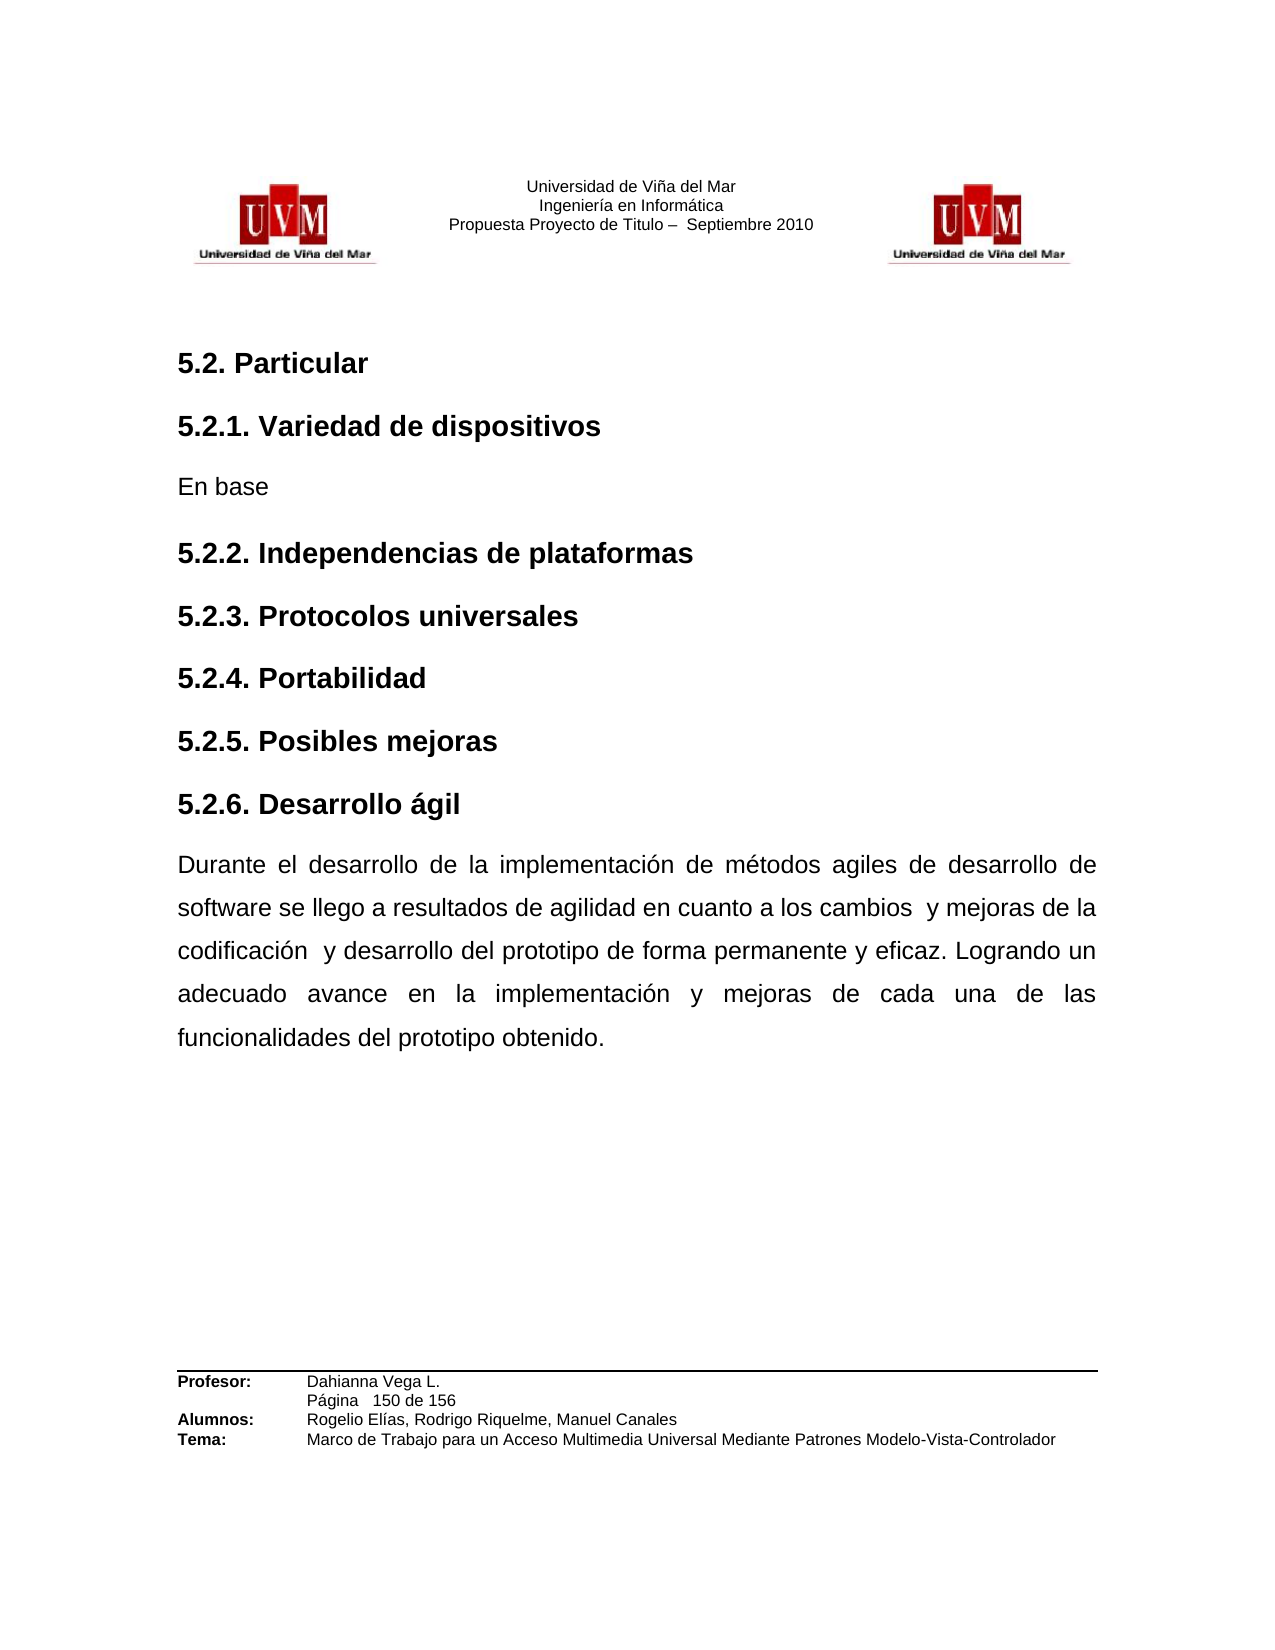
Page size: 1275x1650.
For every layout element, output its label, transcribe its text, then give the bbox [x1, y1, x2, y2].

subtitle 5.2.5. Posibles mejoras [177, 724, 1098, 758]
subtitle 5.2.4. Portabilidad [177, 662, 1098, 695]
text Durante el desarrollo de la implementación de métodos agiles de desarrollo de software se llego a resultados de agilidad en cuanto a los cambios y mejoras de la codificación y desarrollo del prototipo de forma permanente y eficaz. Logrando un adecuado avance en la implementación y mejoras de cada una de las funcionalidades del prototipo obtenido. [177, 850, 1098, 1051]
subtitle 5.2.1. Variedad de dispositivos [177, 409, 1098, 443]
picture [871, 176, 1084, 267]
subtitle 5.2.2. Independencias de plataformas [177, 536, 1098, 569]
subtitle 5.2.6. Desarrollo ágil [177, 787, 1098, 821]
subtitle 5.2.3. Protocolos universales [177, 599, 1098, 632]
text En base [177, 472, 1098, 501]
picture [177, 176, 390, 267]
subtitle 5.2. Particular [177, 346, 1098, 380]
